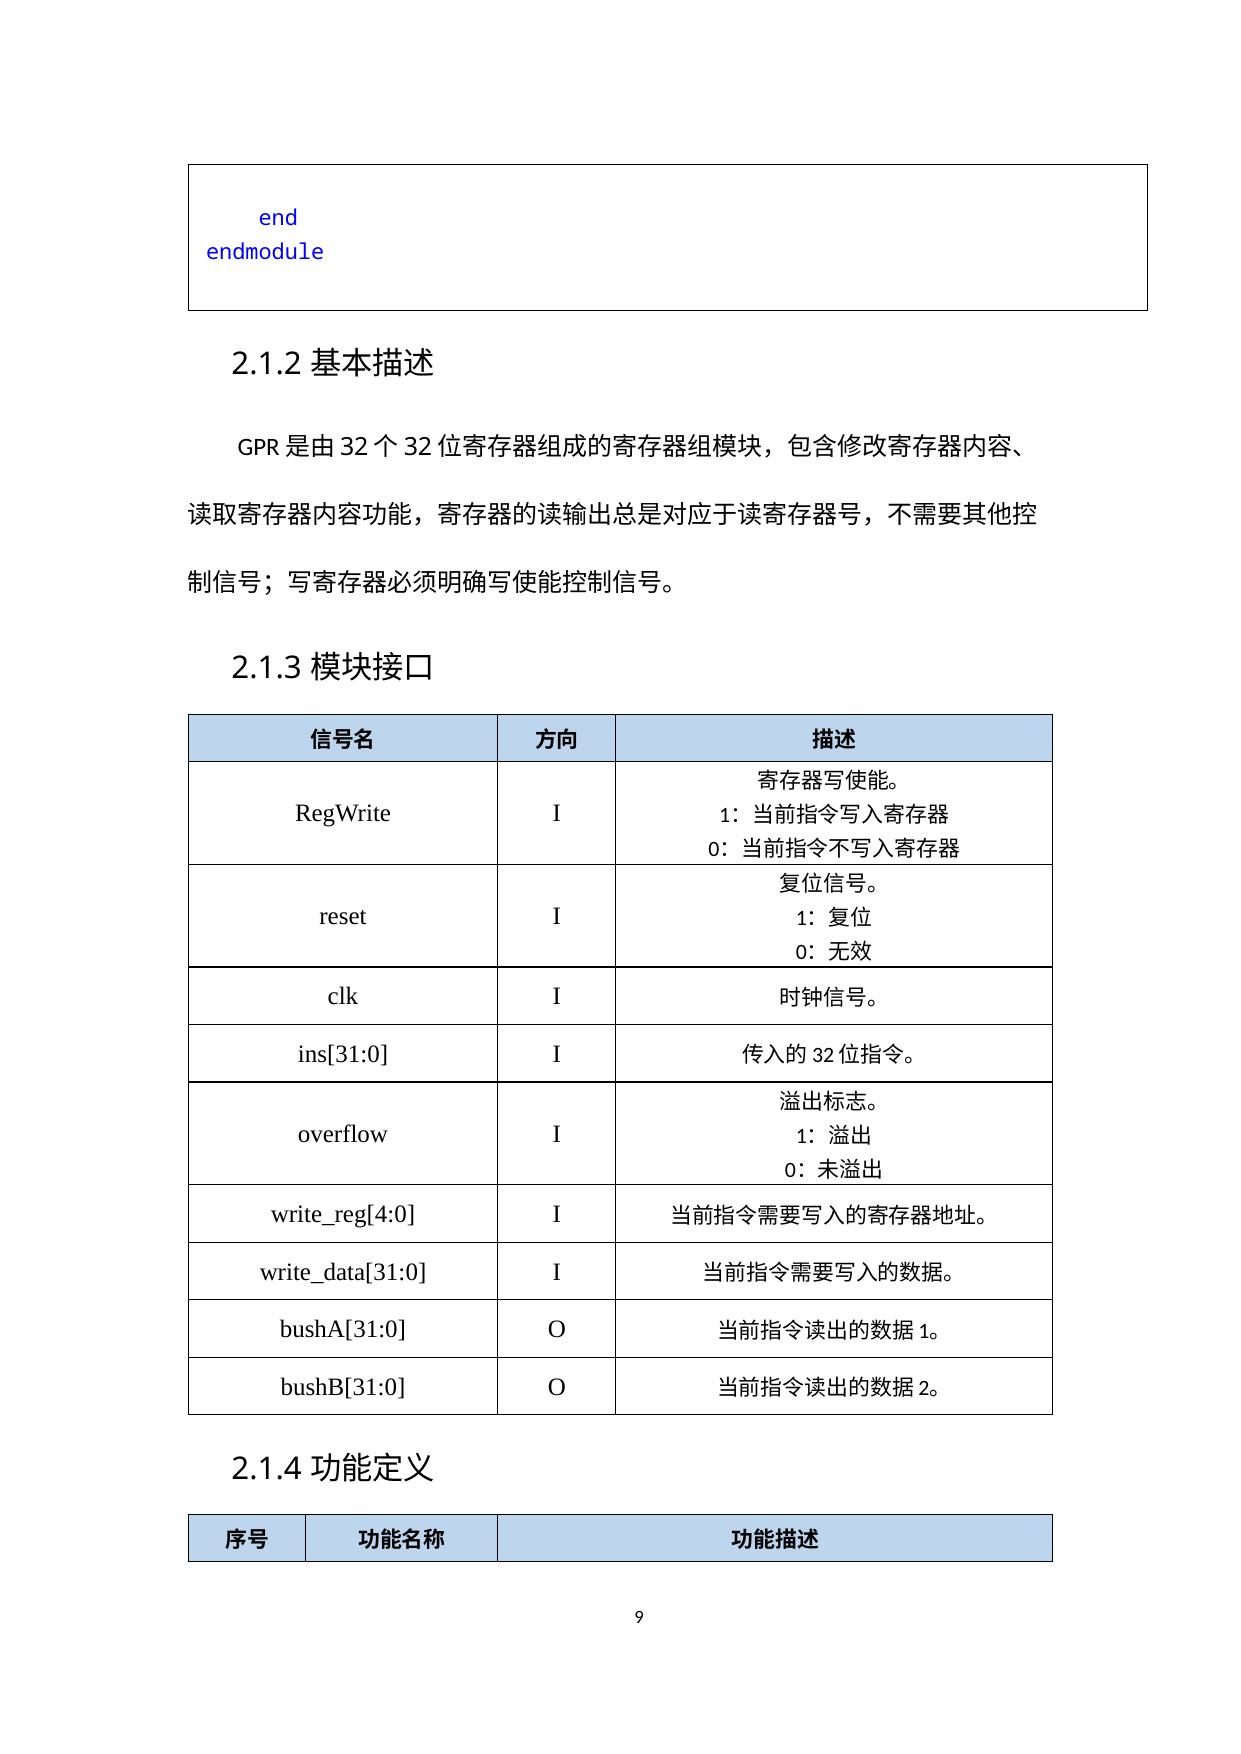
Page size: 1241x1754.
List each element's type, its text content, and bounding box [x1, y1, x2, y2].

table_cell I [498, 968, 615, 1024]
table_cell 当前指令读出的数据2。 [616, 1358, 1052, 1414]
table_cell ins[31:0] [189, 1025, 497, 1081]
table_cell clk [189, 968, 497, 1024]
table_cell I [498, 1243, 615, 1299]
subtitle 2.1.4 功能定义 [187, 1432, 1053, 1499]
table_header 序号 [189, 1515, 305, 1561]
table_cell overflow [189, 1083, 497, 1184]
table_cell 溢出标志。 1：溢出 0：未溢出 [616, 1083, 1052, 1184]
table_cell I [498, 1083, 615, 1184]
subtitle 2.1.2 基本描述 [187, 327, 1053, 395]
table_cell O [498, 1358, 615, 1414]
table_cell I [498, 762, 615, 863]
table_header 方向 [498, 715, 615, 761]
subtitle 2.1.3 模块接口 [187, 631, 1053, 699]
table_header 功能名称 [306, 1515, 497, 1561]
table_cell 当前指令需要写入的数据。 [616, 1243, 1052, 1299]
table_cell 传入的32位指令。 [616, 1025, 1052, 1081]
table_cell 当前指令读出的数据1。 [616, 1300, 1052, 1357]
table_cell write_reg[4:0] [189, 1185, 497, 1242]
table_cell 复位信号。 1：复位 0：无效 [616, 865, 1052, 966]
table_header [189, 165, 1147, 309]
table_cell reset [189, 865, 497, 966]
table_header 信号名 [189, 715, 497, 761]
table_cell bushB[31:0] [189, 1358, 497, 1414]
table_cell RegWrite [189, 762, 497, 863]
text GPR是由32个32位寄存器组成的寄存器组模块，包含修改寄存器内容、读取寄存器内容功能，寄存器的读输出总是对应于读寄存器号，不需要其他控制信号；写寄存器必须明确写使能控制信号。 [187, 411, 1053, 615]
table_cell I [498, 865, 615, 966]
table_cell write_data[31:0] [189, 1243, 497, 1299]
table_cell I [498, 1185, 615, 1242]
table_cell bushA[31:0] [189, 1300, 497, 1357]
table_header 描述 [616, 715, 1052, 761]
table_cell 当前指令需要写入的寄存器地址。 [616, 1185, 1052, 1242]
table_cell 寄存器写使能。 1：当前指令写入寄存器 0：当前指令不写入寄存器 [616, 762, 1052, 863]
table_cell 时钟信号。 [616, 968, 1052, 1024]
table_cell I [498, 1025, 615, 1081]
table_header 功能描述 [498, 1515, 1052, 1561]
table_cell O [498, 1300, 615, 1357]
